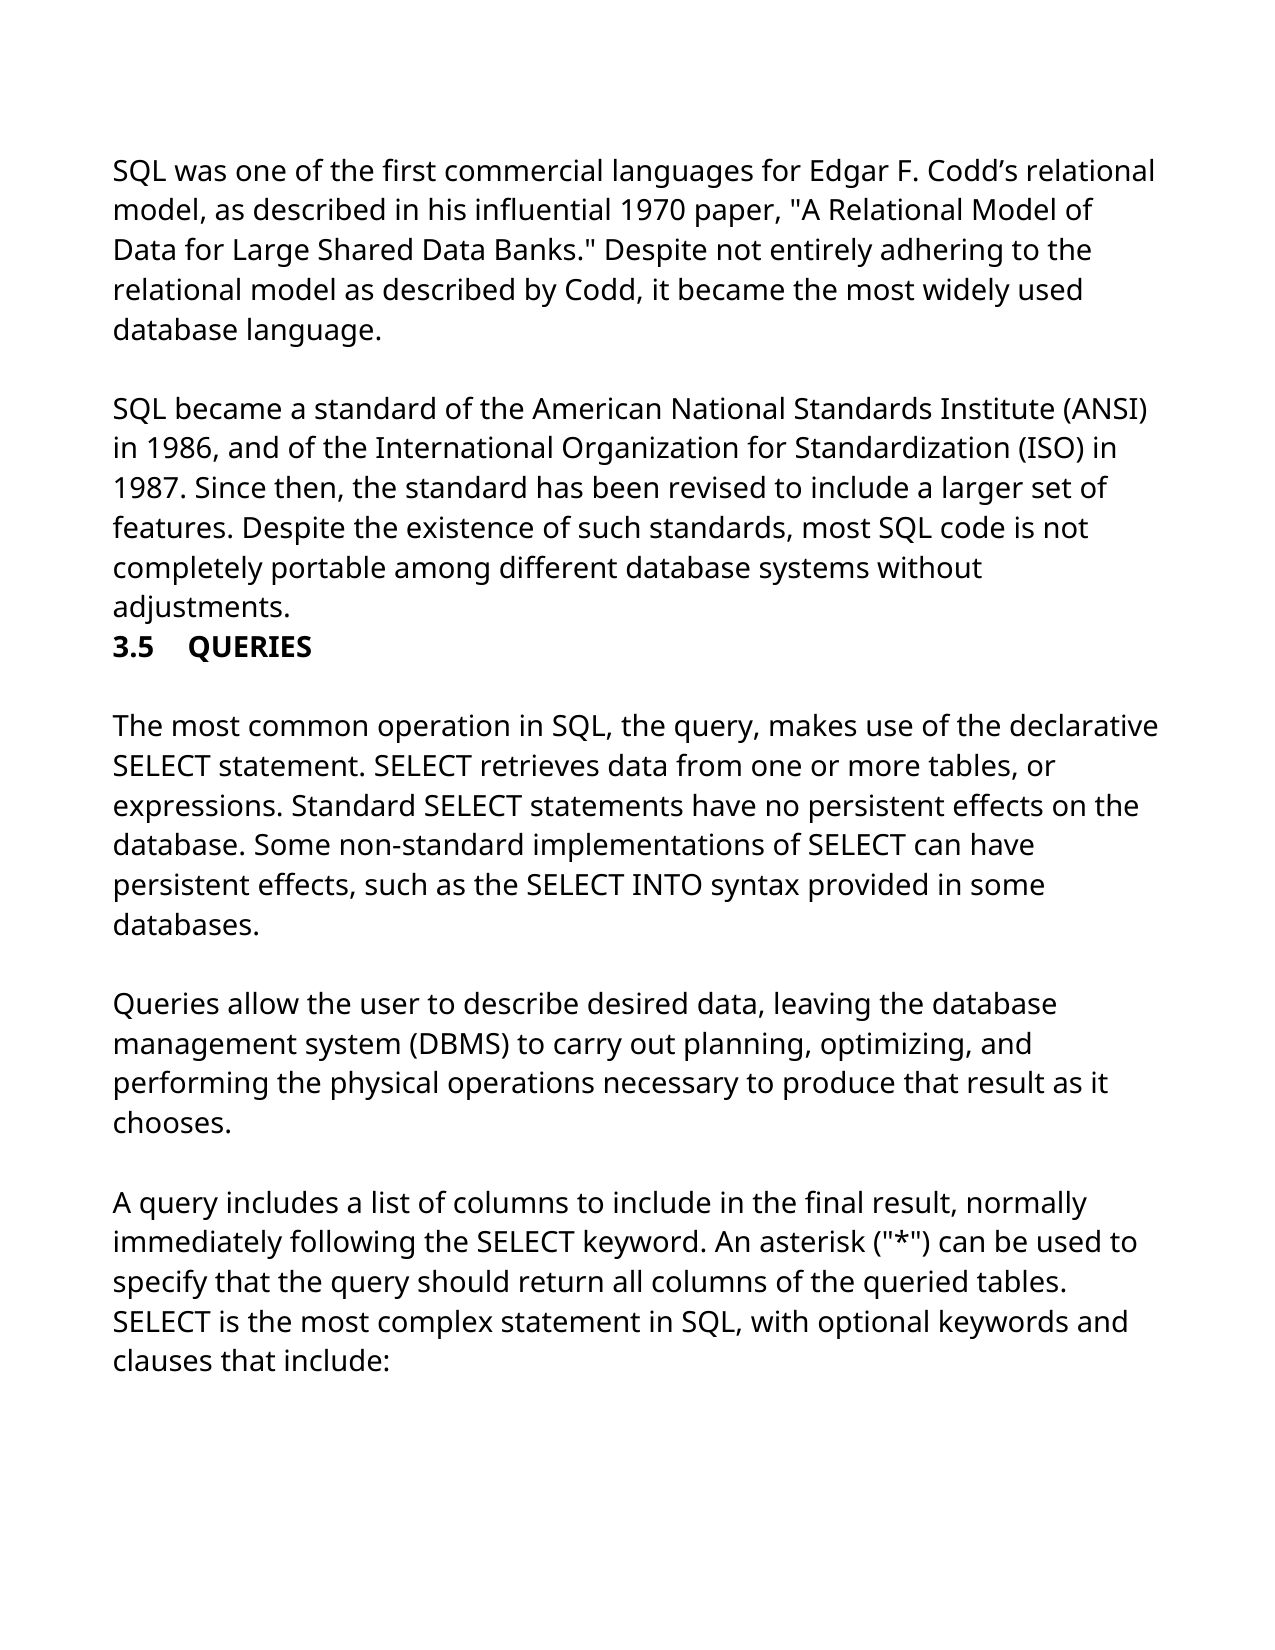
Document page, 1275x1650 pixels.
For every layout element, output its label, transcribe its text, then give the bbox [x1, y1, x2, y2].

text The most common operation in SQL, the query, makes use of the declarative SELECT statement. SELECT retrieves data from one or more tables, or expressions. Standard SELECT statements have no persistent effects on the database. Some non-standard implementations of SELECT can have persistent effects, such as the SELECT INTO syntax provided in some databases. [112, 706, 1162, 944]
text Queries allow the user to describe desired data, leaving the database management system (DBMS) to carry out planning, optimizing, and performing the physical operations necessary to produce that result as it chooses. [112, 983, 1162, 1142]
text 3.5 QUERIES [112, 626, 1162, 666]
text A query includes a list of columns to include in the final result, normally immediately following the SELECT keyword. An asterisk ("*") can be used to specify that the query should return all columns of the queried tables. SELECT is the most complex statement in SQL, with optional keywords and clauses that include: [112, 1182, 1162, 1380]
text SQL became a standard of the American National Standards Institute (ANSI) in 1986, and of the International Organization for Standardization (ISO) in 1987. Since then, the standard has been revised to include a larger set of features. Despite the existence of such standards, most SQL code is not completely portable among different database systems without adjustments. [112, 388, 1162, 626]
text SQL was one of the first commercial languages for Edgar F. Codd’s relational model, as described in his influential 1970 paper, "A Relational Model of Data for Large Shared Data Banks." Despite not entirely adhering to the relational model as described by Codd, it became the most widely used database language. [112, 150, 1162, 348]
